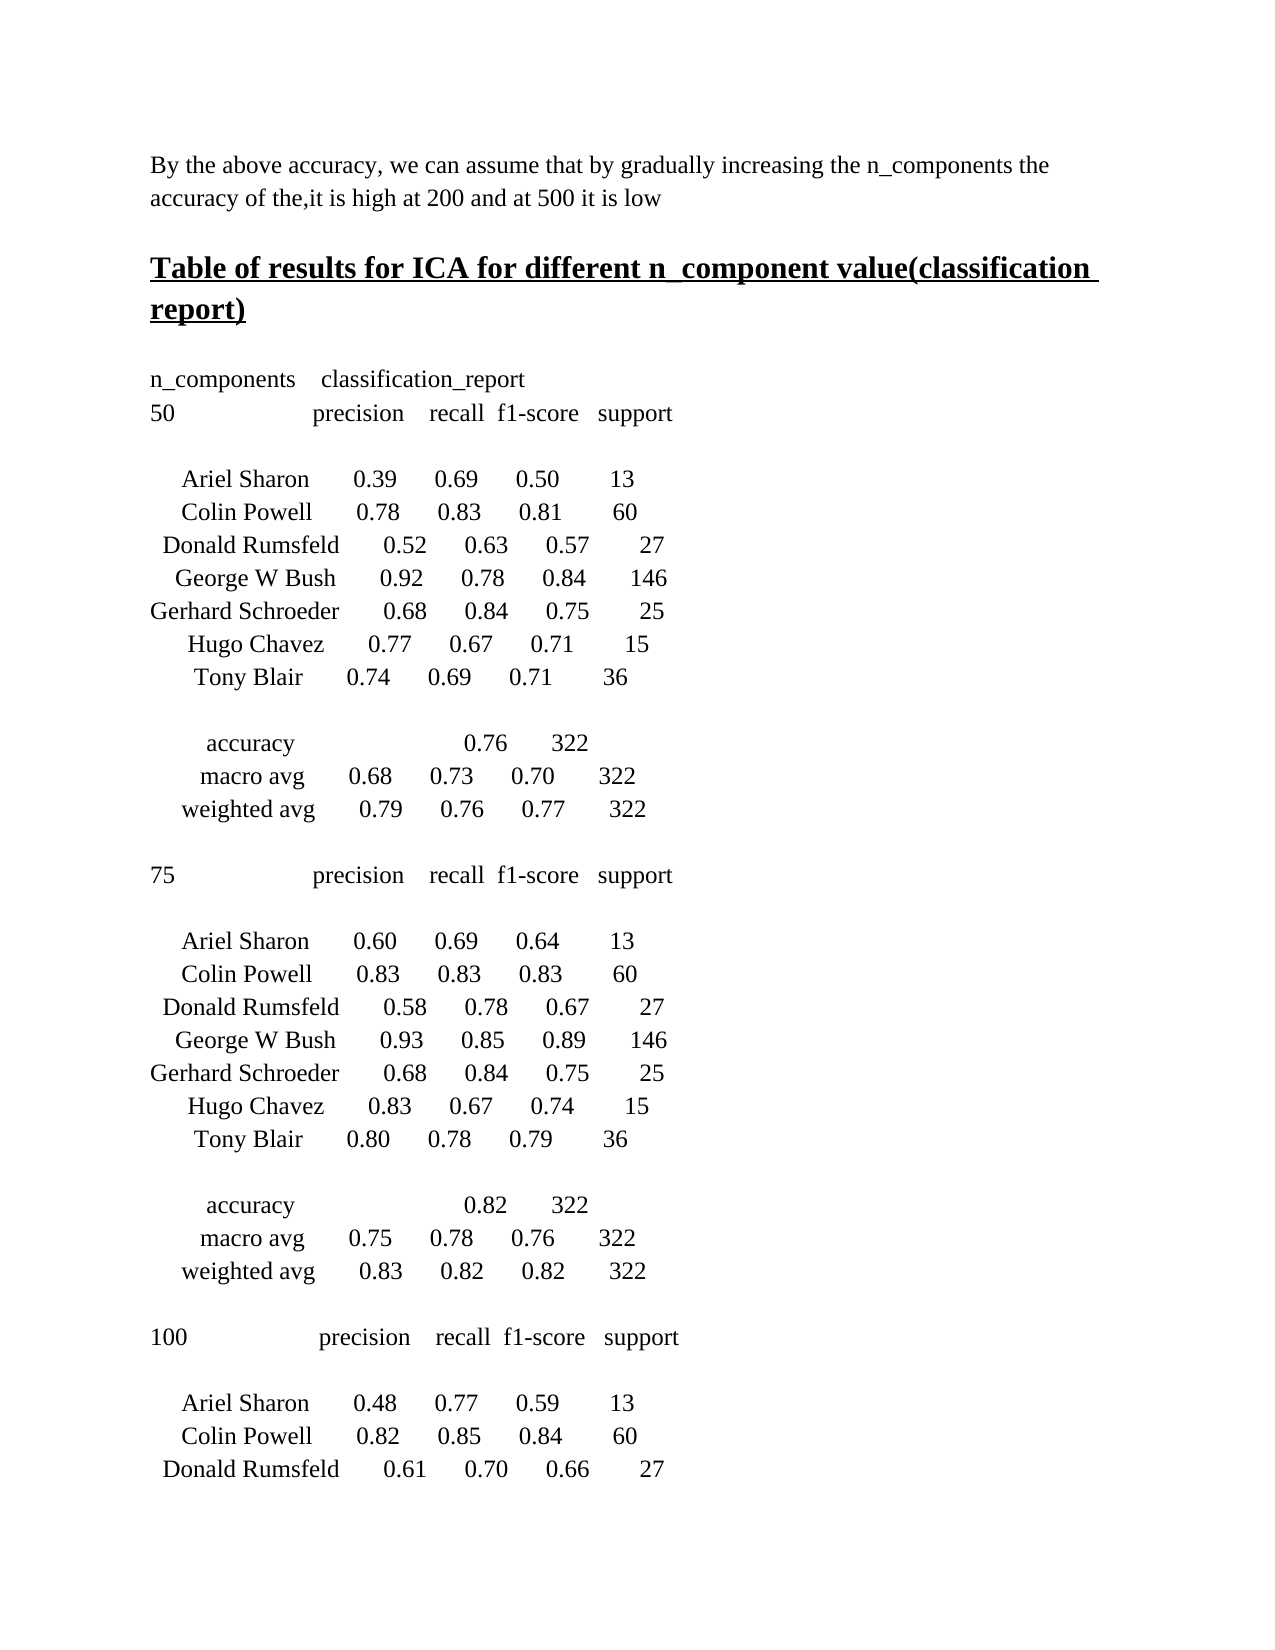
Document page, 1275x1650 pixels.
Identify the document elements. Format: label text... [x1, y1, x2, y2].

text Ariel Sharon 0.60 0.69 0.64 13 [150, 926, 1125, 955]
text weighted avg 0.83 0.82 0.82 322 [150, 1256, 1125, 1285]
text Colin Powell 0.82 0.85 0.84 60 [150, 1421, 1125, 1450]
text accuracy 0.76 322 [150, 728, 1125, 757]
text George W Bush 0.92 0.78 0.84 146 [150, 563, 1125, 591]
text Donald Rumsfeld 0.58 0.78 0.67 27 [150, 992, 1125, 1021]
text macro avg 0.68 0.73 0.70 322 [150, 761, 1125, 789]
text Ariel Sharon 0.39 0.69 0.50 13 [150, 464, 1125, 492]
text Hugo Chavez 0.83 0.67 0.74 15 [150, 1091, 1125, 1120]
text Table of results for ICA for different n_component value(classification report) [150, 249, 1125, 326]
text 50 precision recall f1-score support [150, 398, 1125, 426]
text By the above accuracy, we can assume that by gradually increasing the n_components the accuracy of the,it is high at 200 and at 500 it is low [150, 150, 1125, 212]
text Tony Blair 0.80 0.78 0.79 36 [150, 1124, 1125, 1153]
text 100 precision recall f1-score support [150, 1322, 1125, 1351]
text 75 precision recall f1-score support [150, 860, 1125, 889]
text macro avg 0.75 0.78 0.76 322 [150, 1223, 1125, 1252]
text n_components classification_report [150, 364, 1125, 393]
text Colin Powell 0.78 0.83 0.81 60 [150, 497, 1125, 525]
text Colin Powell 0.83 0.83 0.83 60 [150, 959, 1125, 988]
text Gerhard Schroeder 0.68 0.84 0.75 25 [150, 596, 1125, 624]
text Tony Blair 0.74 0.69 0.71 36 [150, 662, 1125, 691]
text Donald Rumsfeld 0.52 0.63 0.57 27 [150, 530, 1125, 558]
text Hugo Chavez 0.77 0.67 0.71 15 [150, 629, 1125, 657]
text Gerhard Schroeder 0.68 0.84 0.75 25 [150, 1058, 1125, 1087]
text Donald Rumsfeld 0.61 0.70 0.66 27 [150, 1454, 1125, 1483]
text George W Bush 0.93 0.85 0.89 146 [150, 1025, 1125, 1054]
text Ariel Sharon 0.48 0.77 0.59 13 [150, 1388, 1125, 1417]
text accuracy 0.82 322 [150, 1190, 1125, 1219]
text weighted avg 0.79 0.76 0.77 322 [150, 794, 1125, 823]
